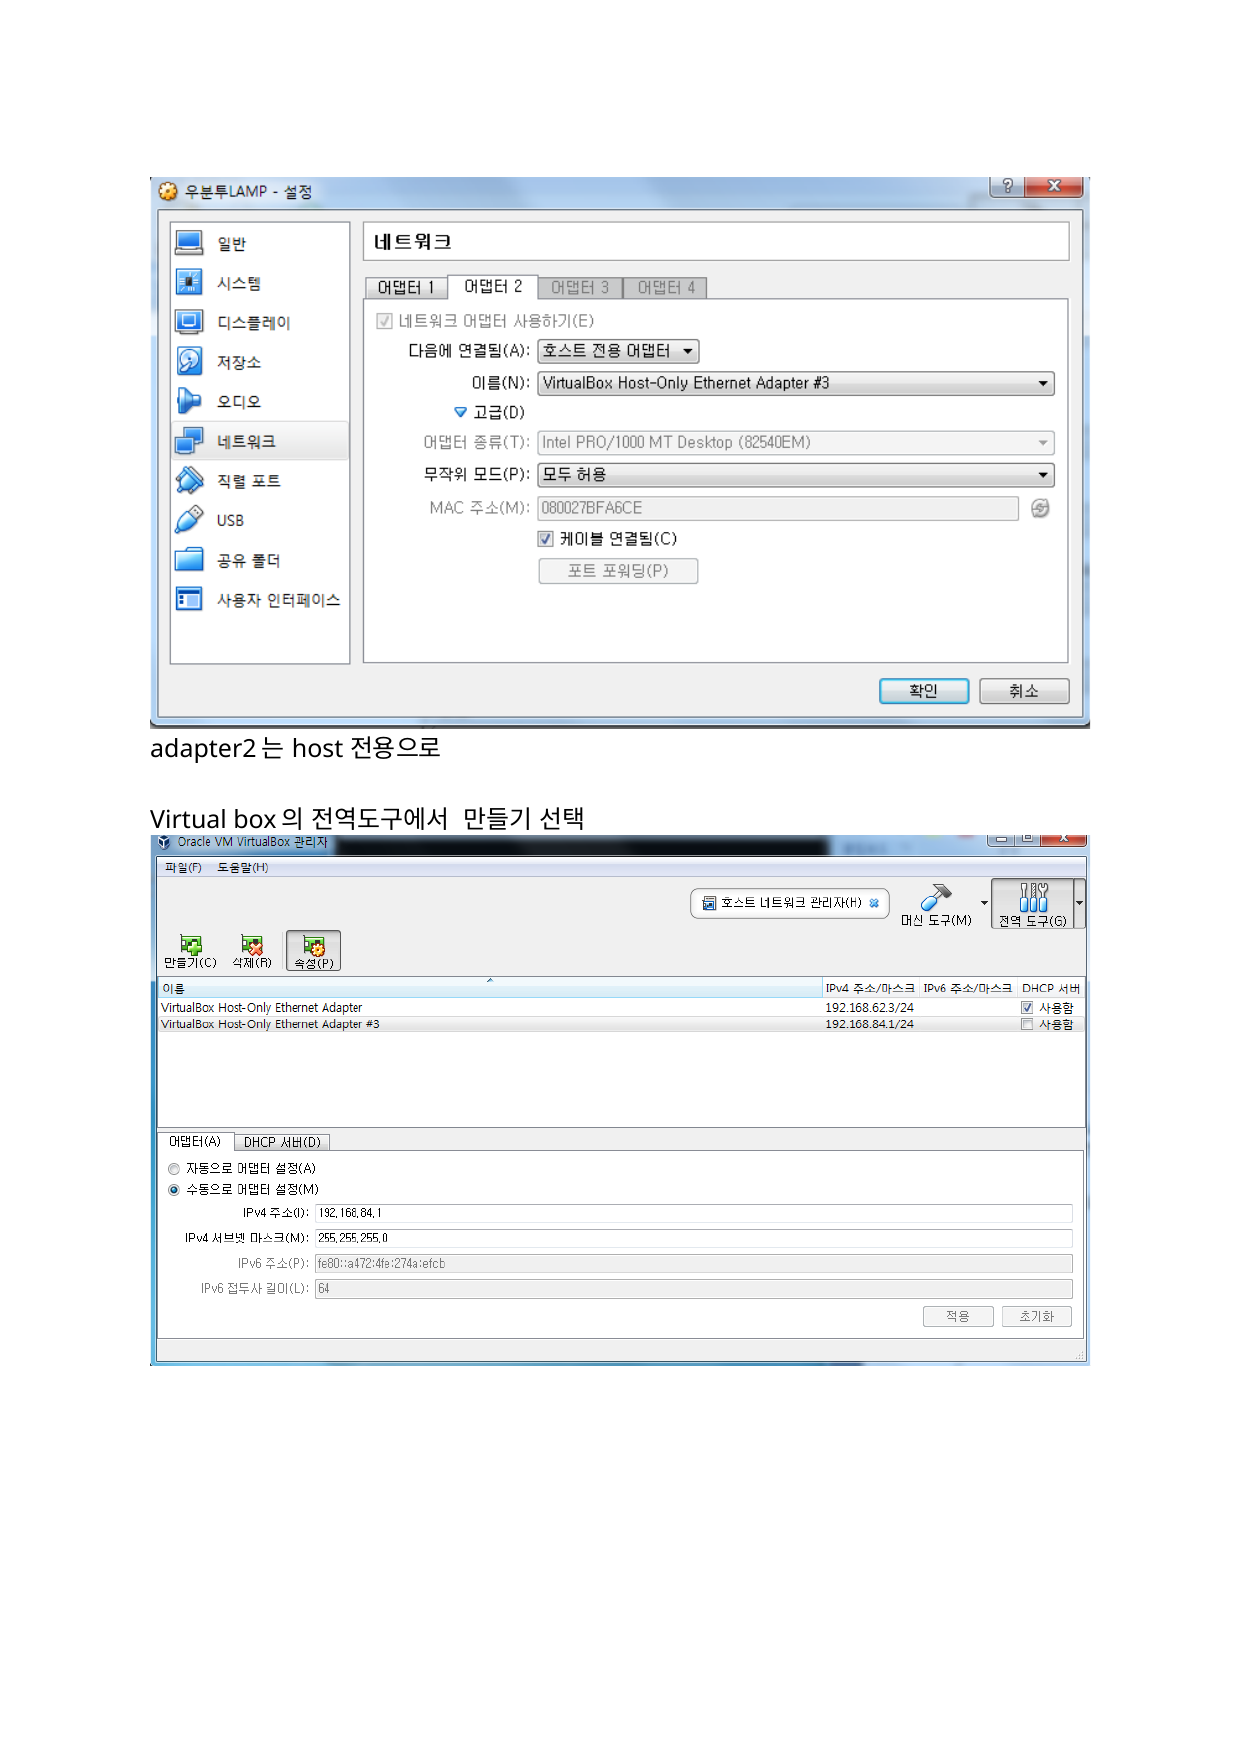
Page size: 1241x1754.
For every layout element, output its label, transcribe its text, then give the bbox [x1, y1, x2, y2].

picture [150, 177, 1091, 729]
text adapter2는 host 전용으로 [150, 729, 1090, 765]
picture [150, 835, 1091, 1366]
text Virtual box의 전역도구에서 만들기 선택 [150, 799, 1090, 835]
